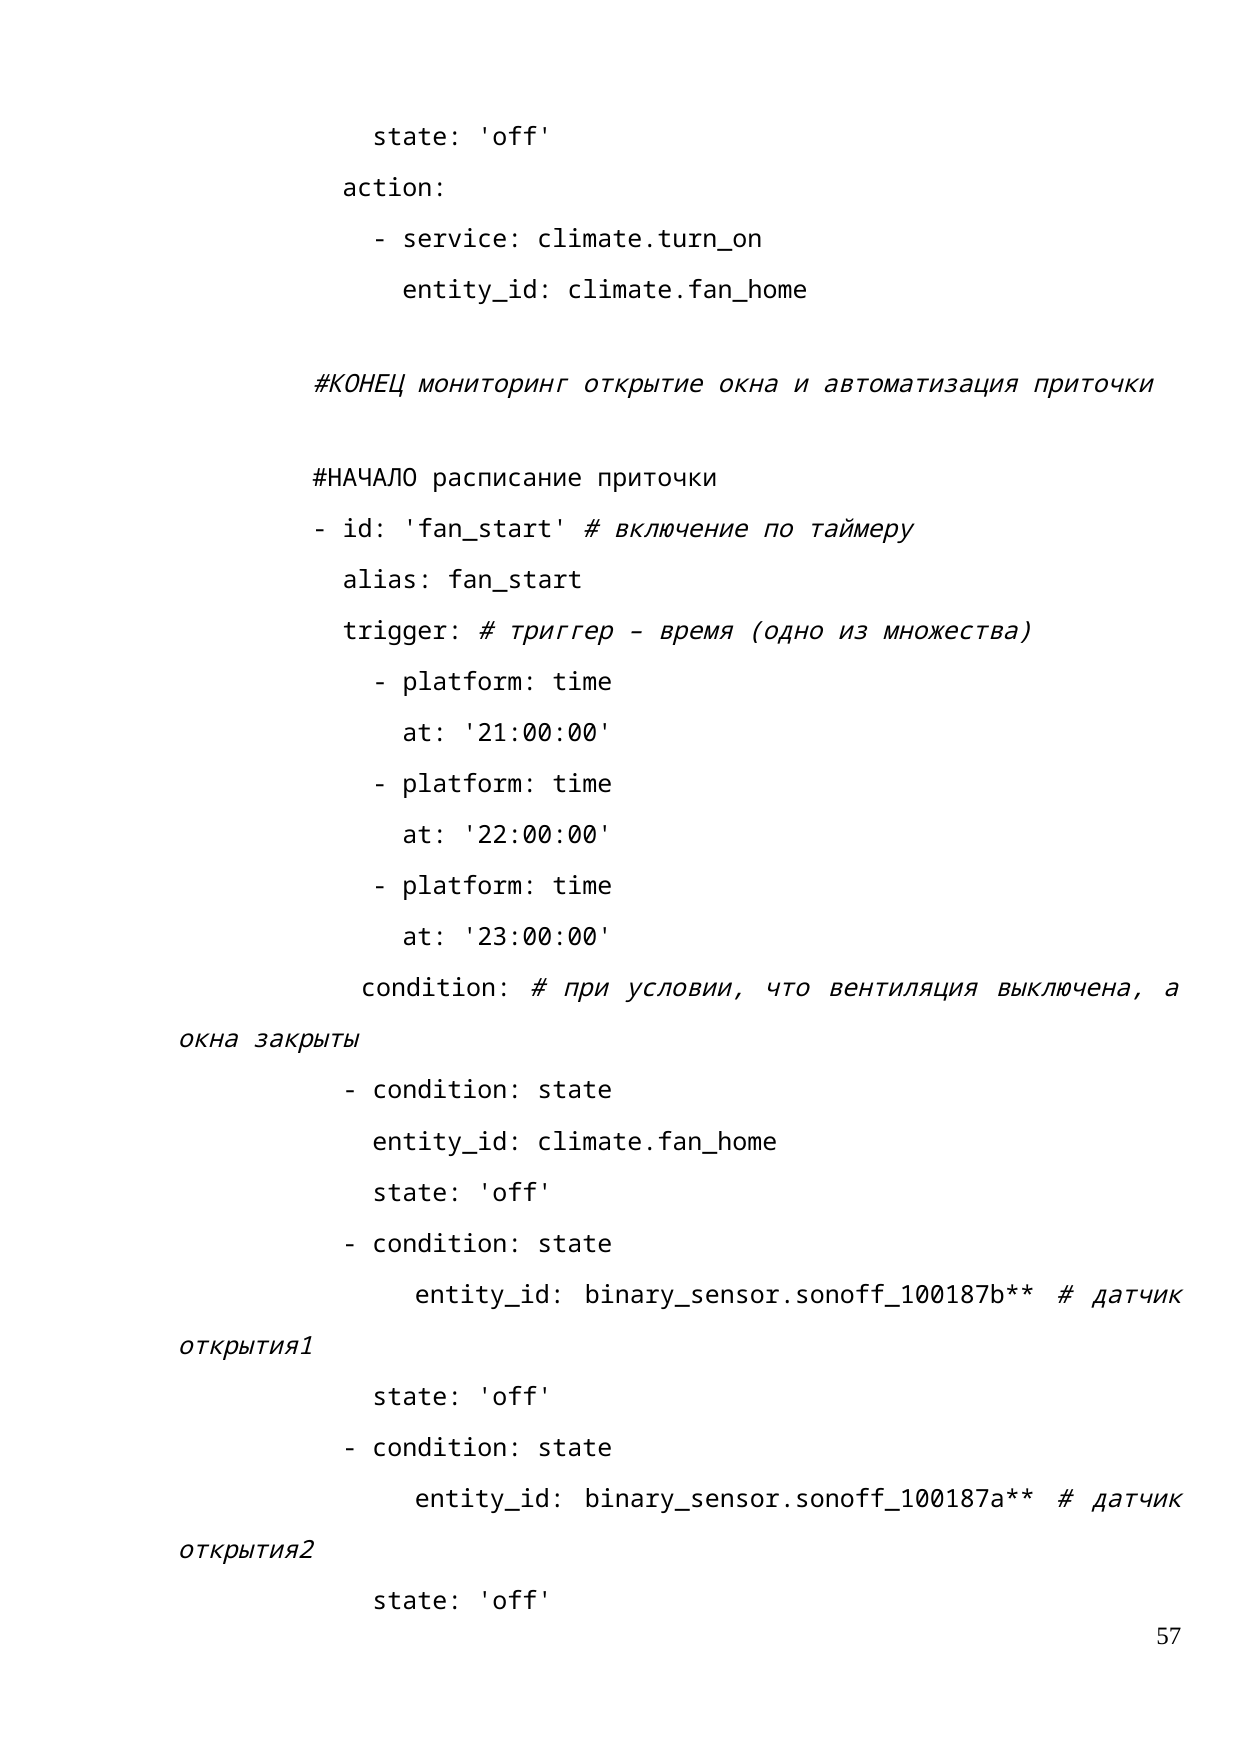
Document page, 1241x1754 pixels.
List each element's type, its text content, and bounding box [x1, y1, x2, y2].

text state: 'off' [177, 1582, 1181, 1617]
text at: '23:00:00' [177, 919, 1181, 953]
text - platform: time [177, 868, 1181, 902]
text state: 'off' [177, 1174, 1181, 1208]
text trigger: # триггер – время (одно из множества) [177, 613, 1181, 647]
text - service: climate.turn_on [177, 220, 1181, 254]
text state: 'off' [177, 118, 1181, 152]
text alias: fan_start [177, 562, 1181, 596]
text action: [177, 169, 1181, 203]
text entity_id: climate.fan_home [177, 271, 1181, 305]
text entity_id: binary_sensor.sonoff_100187a** # датчик открытия2 [177, 1480, 1181, 1566]
text entity_id: climate.fan_home [177, 1123, 1181, 1157]
text #НАЧАЛО расписание приточки [177, 459, 1181, 494]
text - condition: state [177, 1072, 1181, 1106]
text - platform: time [177, 766, 1181, 800]
text #КОНЕЦ мониторинг открытие окна и автоматизация приточки [177, 365, 1181, 399]
text at: '21:00:00' [177, 715, 1181, 749]
text - condition: state [177, 1429, 1181, 1463]
text at: '22:00:00' [177, 817, 1181, 851]
text condition: # при условии, что вентиляция выключена, а окна закрыты [177, 970, 1181, 1055]
text - id: 'fan_start' # включение по таймеру [177, 511, 1181, 545]
text - condition: state [177, 1225, 1181, 1259]
text - platform: time [177, 664, 1181, 698]
text entity_id: binary_sensor.sonoff_100187b** # датчик открытия1 [177, 1276, 1181, 1361]
text state: 'off' [177, 1378, 1181, 1412]
